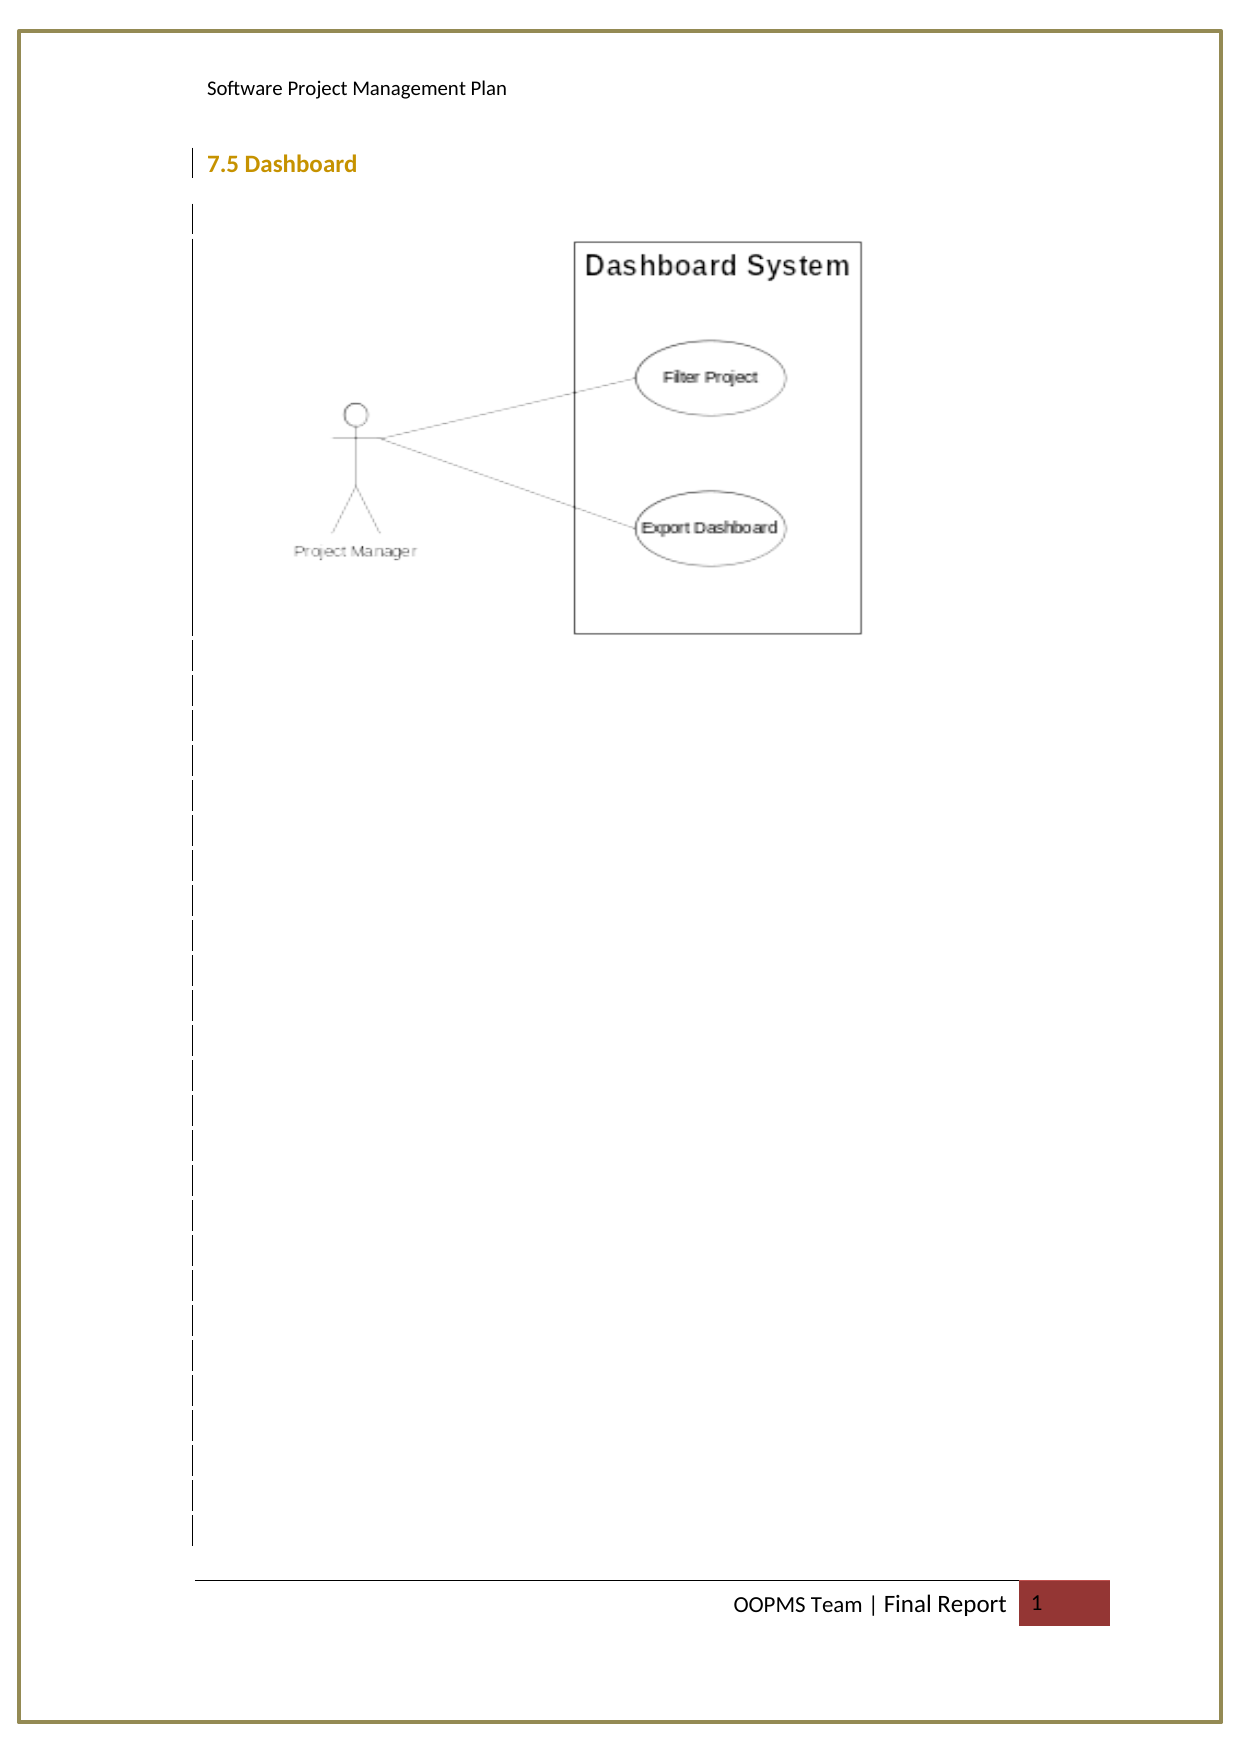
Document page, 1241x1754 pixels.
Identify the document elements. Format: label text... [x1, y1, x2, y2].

text 7.5 Dashboard [207, 148, 1122, 178]
